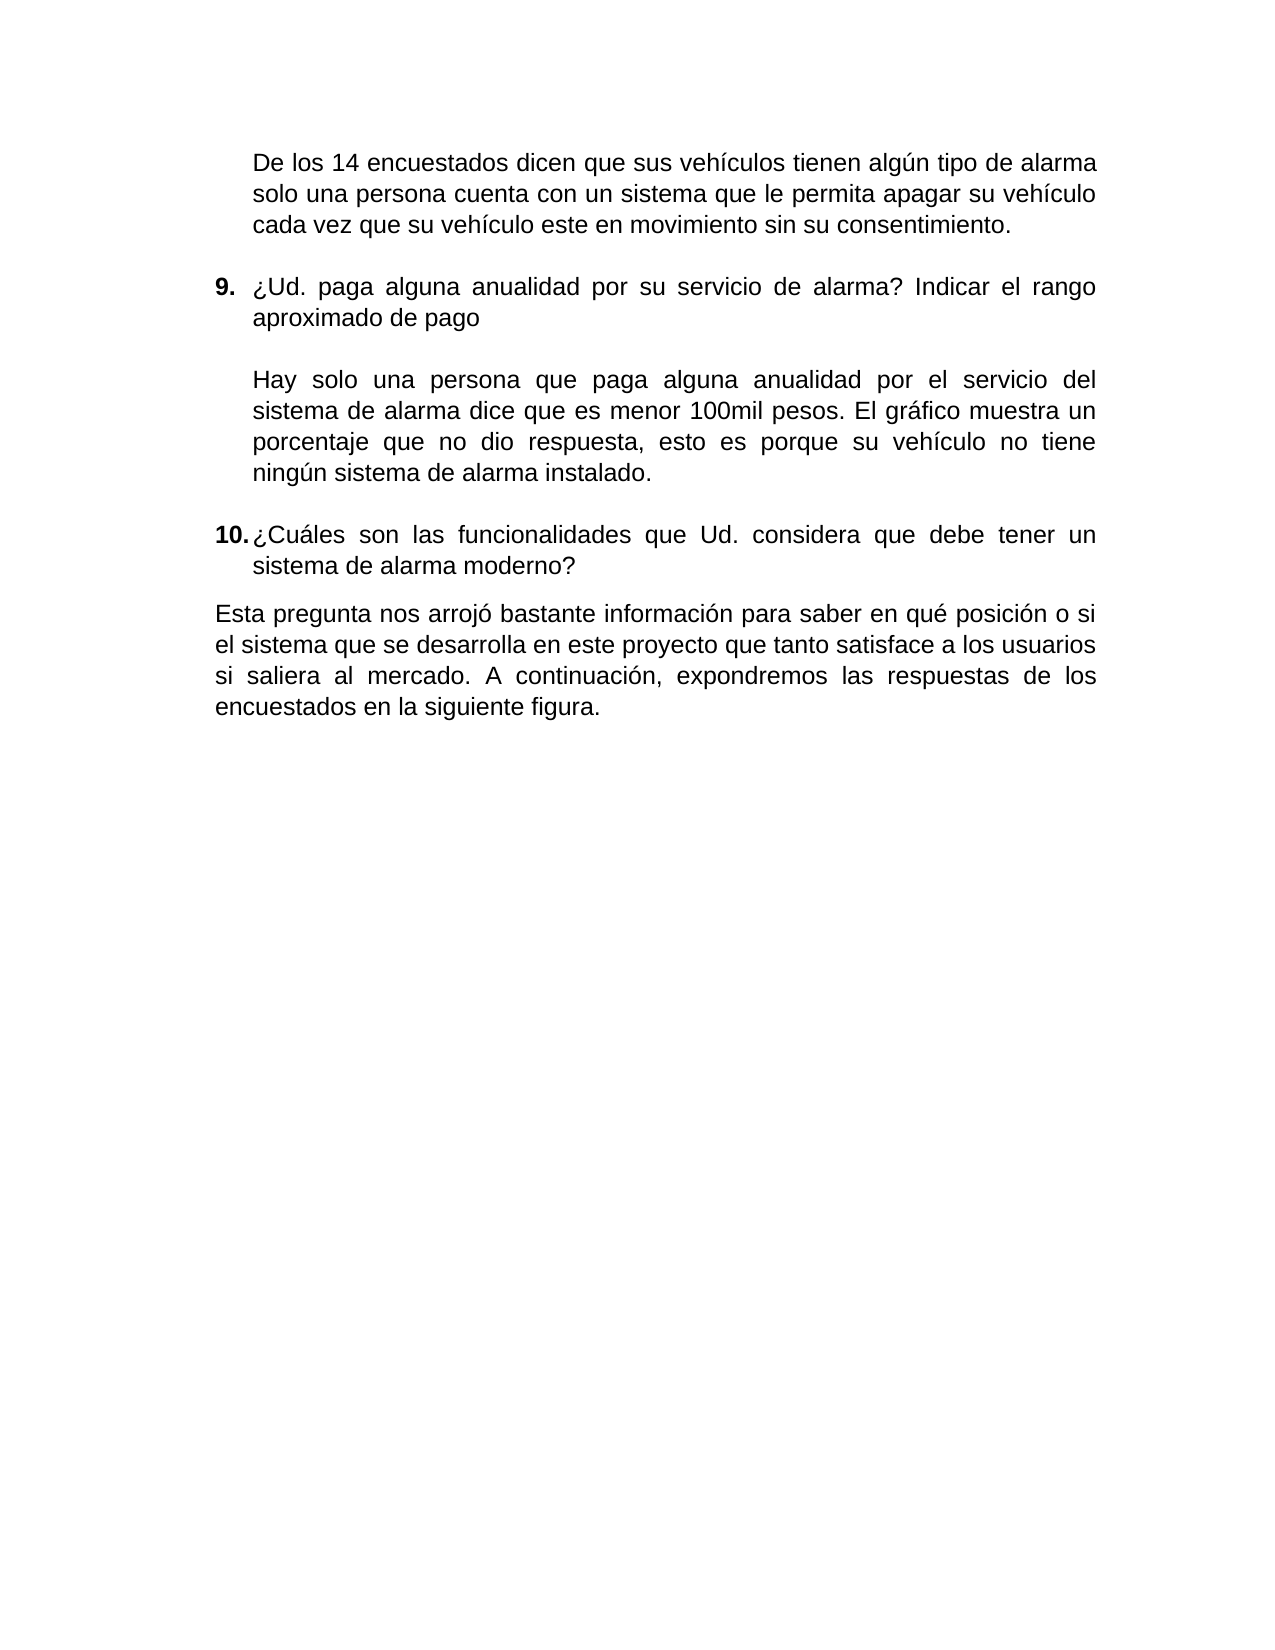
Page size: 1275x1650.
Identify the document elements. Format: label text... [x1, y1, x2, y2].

text Esta pregunta nos arrojó bastante información para saber en qué posición o si el sistema que se desarrolla en este proyecto que tanto satisface a los usuarios si saliera al mercado. A continuación, expondremos las respuestas de los encuestados en la siguiente figura. [215, 690, 1098, 721]
list ¿Ud. paga alguna anualidad por su servicio de alarma? Indicar el rango aproximado de pago [215, 272, 1098, 332]
list De los 14 encuestados dicen que sus vehículos tienen algún tipo de alarma solo una persona cuenta con un sistema que le permita apagar su vehículo cada vez que su vehículo este en movimiento sin su consentimiento. [252, 207, 1098, 238]
list Hay solo una persona que paga alguna anualidad por el servicio del sistema de alarma dice que es menor 100mil pesos. El gráfico muestra un porcentaje que no dio respuesta, esto es porque su vehículo no tiene ningún sistema de alarma instalado. [252, 456, 1098, 487]
list ¿Cuáles son las funcionalidades que Ud. considera que debe tener un sistema de alarma moderno? [215, 520, 1098, 580]
